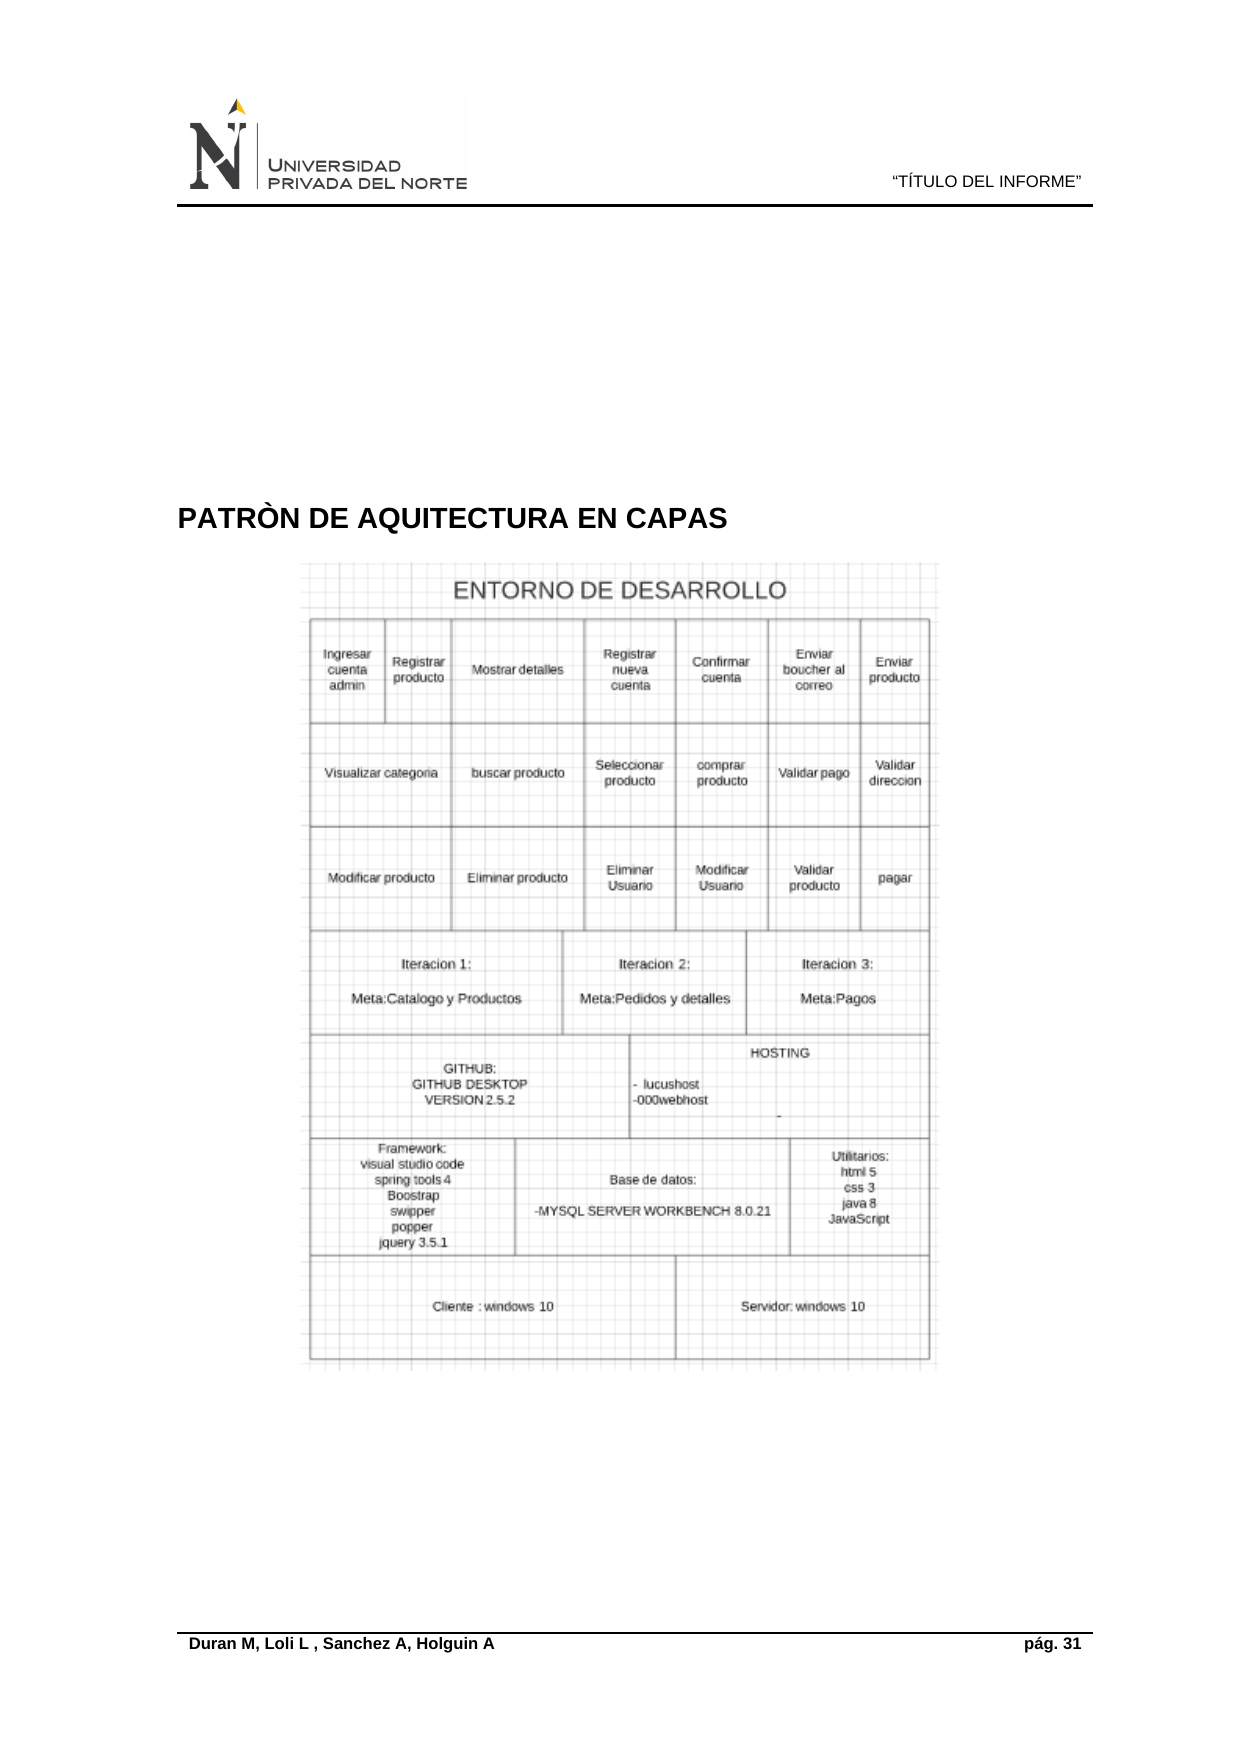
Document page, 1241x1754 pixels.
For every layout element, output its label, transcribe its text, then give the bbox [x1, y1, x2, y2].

text PATRÒN DE AQUITECTURA EN CAPAS [177, 461, 1092, 535]
picture [188, 95, 469, 191]
picture [300, 562, 940, 1371]
